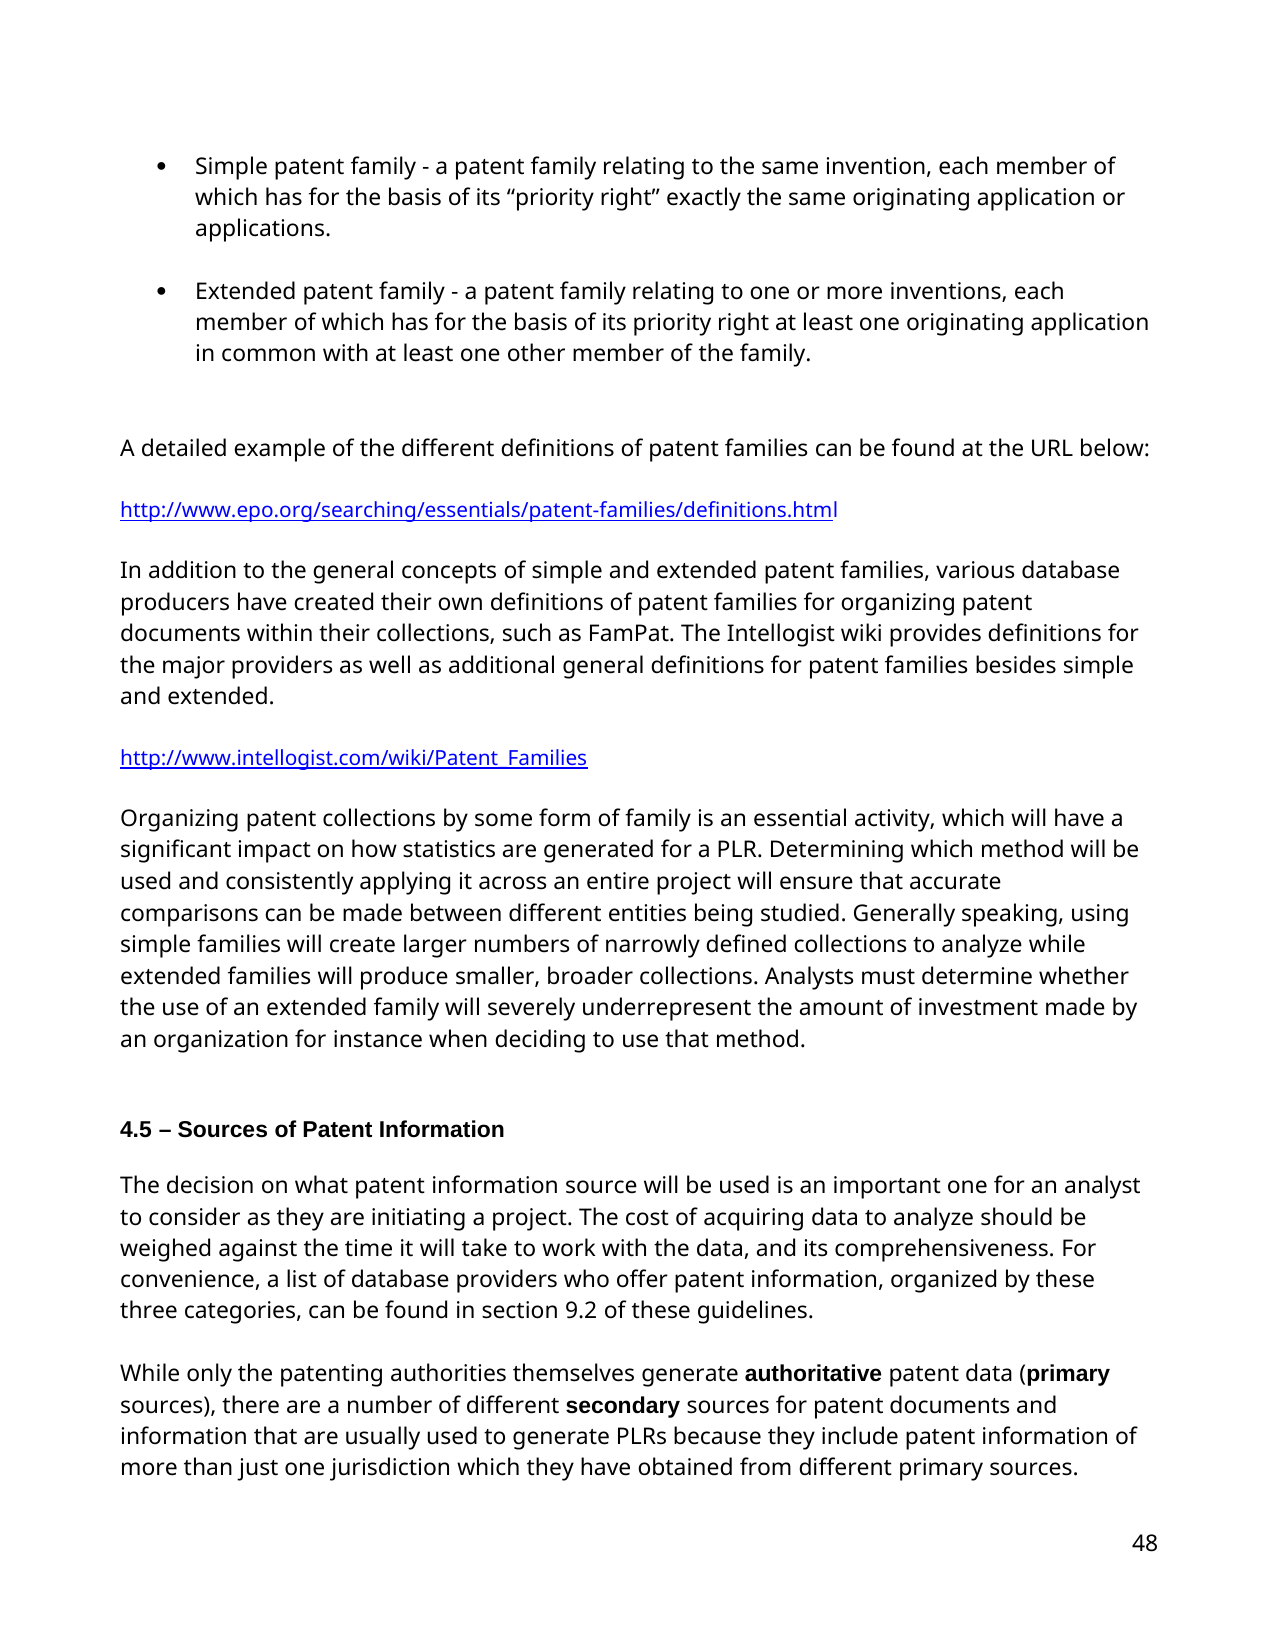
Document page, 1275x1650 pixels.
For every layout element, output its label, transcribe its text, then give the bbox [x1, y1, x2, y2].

list Extended patent family - a patent family relating to one or more inventions, each member of which has for the basis of its priority right at least one originating application in common with at least one other member of the family. [157, 275, 1153, 369]
text In addition to the general concepts of simple and extended patent families, various database producers have created their own definitions of patent families for organizing patent documents within their collections, such as FamPat. The Intellogist wiki provides definitions for the major providers as well as additional general definitions for patent families besides simple and extended. [120, 554, 1148, 712]
text The decision on what patent information source will be used is an important one for an analyst to consider as they are initiating a project. The cost of acquiring data to analyze should be weighed against the time it will take to work with the data, and its comprehensiveness. For convenience, a list of database providers who offer patent information, organized by these three categories, can be found in section 9.2 of these guidelines. [120, 1169, 1153, 1326]
text A detailed example of the different definitions of patent families can be found at the URL below: [120, 432, 1167, 463]
text While only the patenting authorities themselves generate authoritative patent data (primary sources), there are a number of different secondary sources for patent documents and information that are usually used to generate PLRs because they include patent information of more than just one jurisdiction which they have obtained from different primary sources. [120, 1357, 1149, 1482]
text http://www.epo.org/searching/essentials/patent-families/definitions.html [120, 496, 1167, 524]
list Simple patent family - a patent family relating to the same invention, each member of which has for the basis of its “priority right” exactly the same originating application or applications. [157, 150, 1127, 243]
text Organizing patent collections by some form of family is an essential activity, which will have a significant impact on how statistics are generated for a PLR. Determining which method will be used and consistently applying it across an entire project will ensure that accurate comparisons can be made between different entities being studied. Generally speaking, using simple families will create larger numbers of narrowly defined collections to analyze while extended families will produce smaller, broader collections. Analysts must determine whether the use of an extended family will severely underrepresent the amount of investment made by an organization for instance when deciding to use that method. [120, 802, 1145, 1054]
subtitle – Sources of Patent Information [120, 1116, 1167, 1142]
text http://www.intellogist.com/wiki/Patent_Families [120, 743, 1167, 772]
